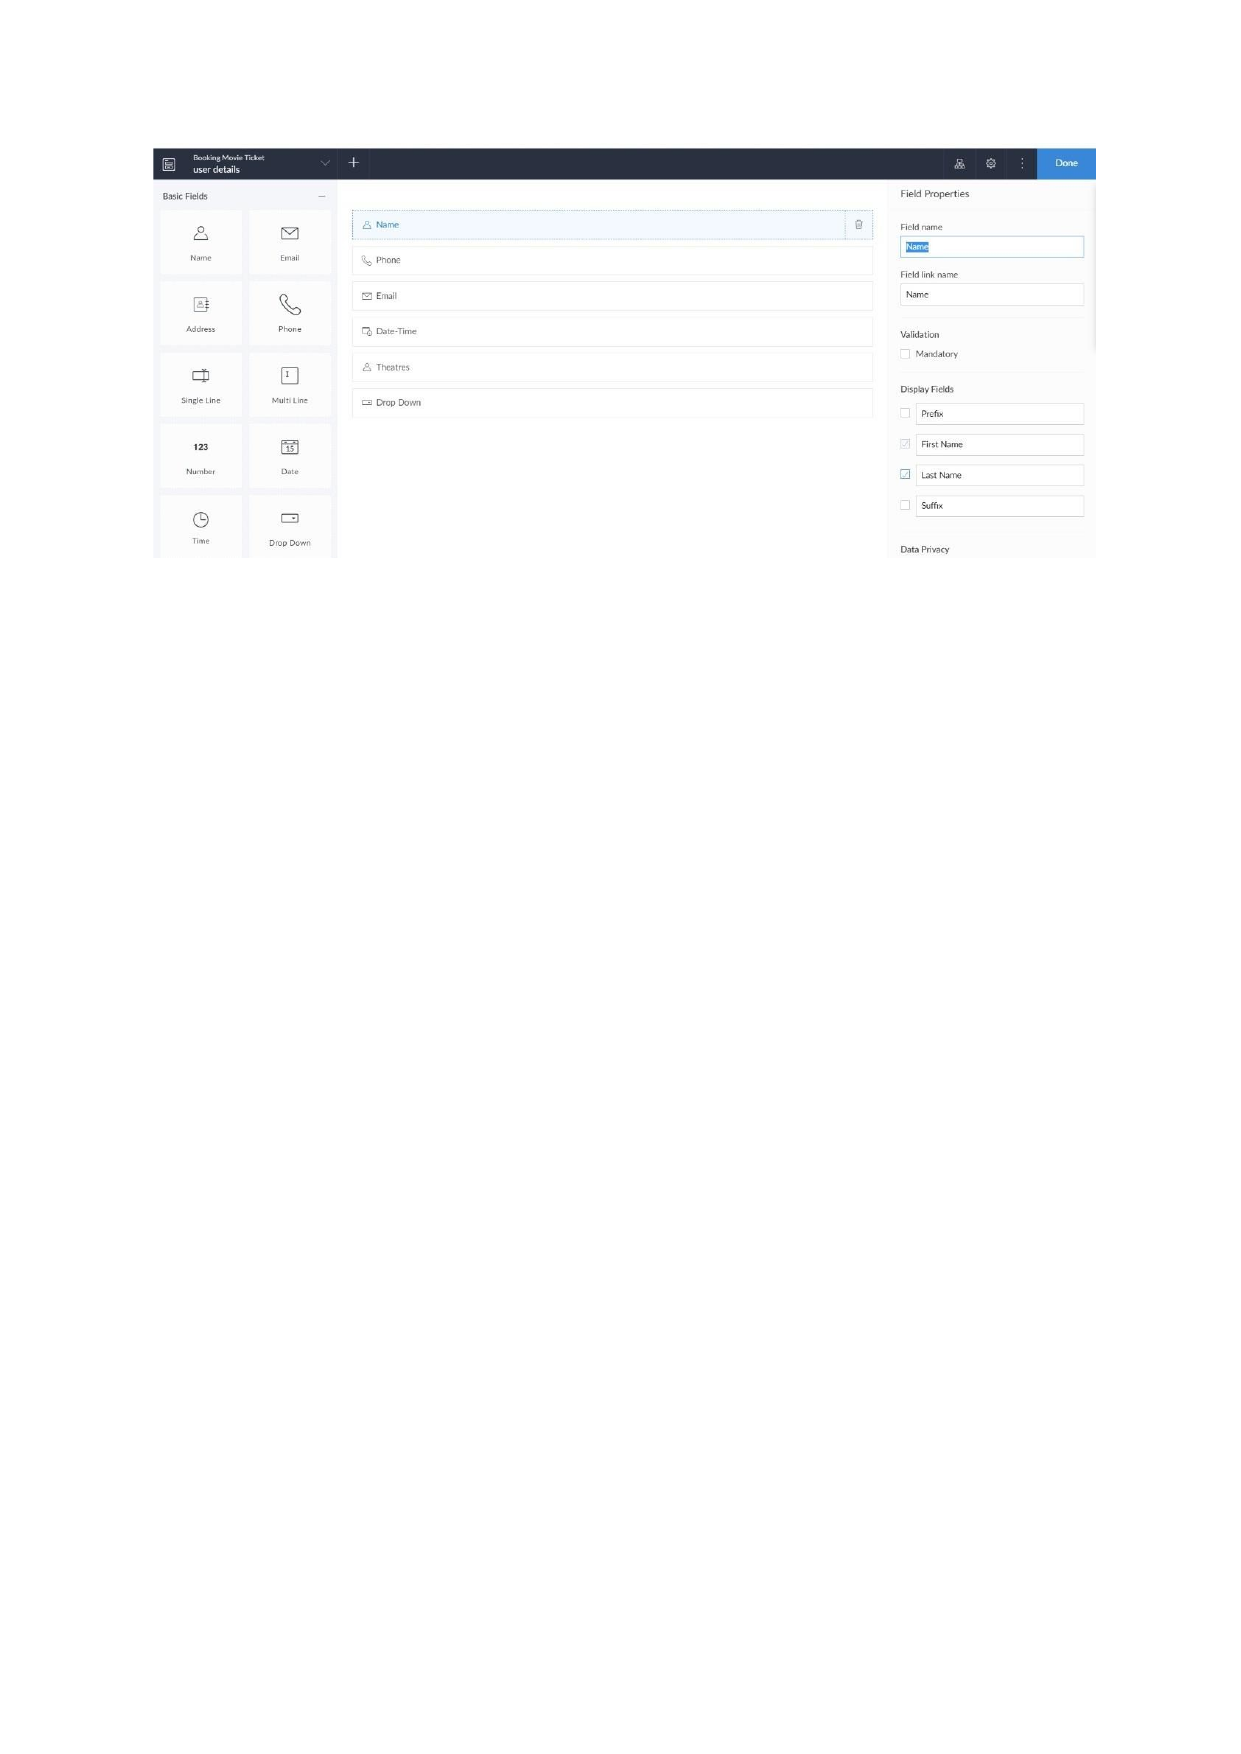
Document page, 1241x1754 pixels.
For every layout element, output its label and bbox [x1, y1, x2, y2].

picture [153, 143, 1096, 558]
